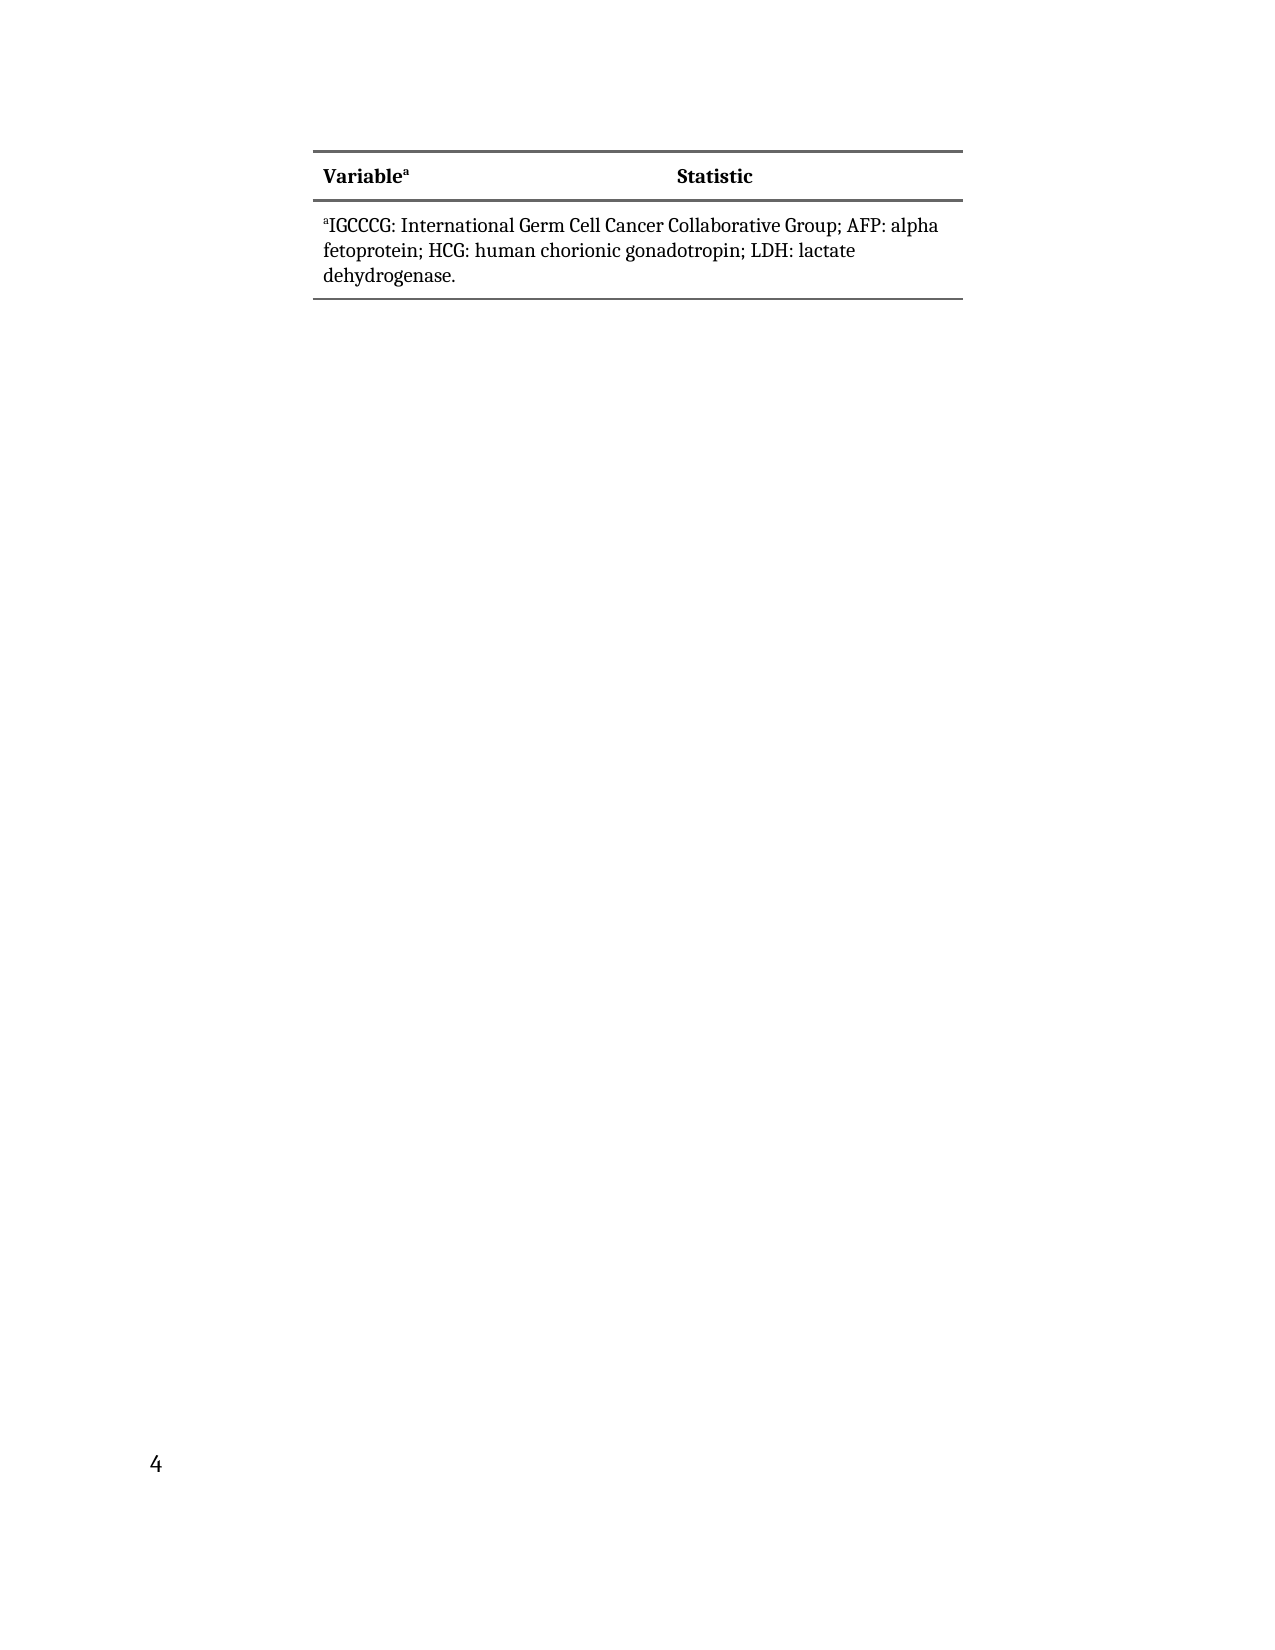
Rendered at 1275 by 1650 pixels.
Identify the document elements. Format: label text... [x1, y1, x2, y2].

table_cell aIGCCCG: International Germ Cell Cancer Collaborative Group; AFP: alpha fetoprotein; HCG: human chorionic gonadotropin; LDH: lactate dehydrogenase. [313, 202, 962, 298]
table_header Statistic [667, 153, 962, 199]
table_header Variablea [313, 153, 667, 199]
